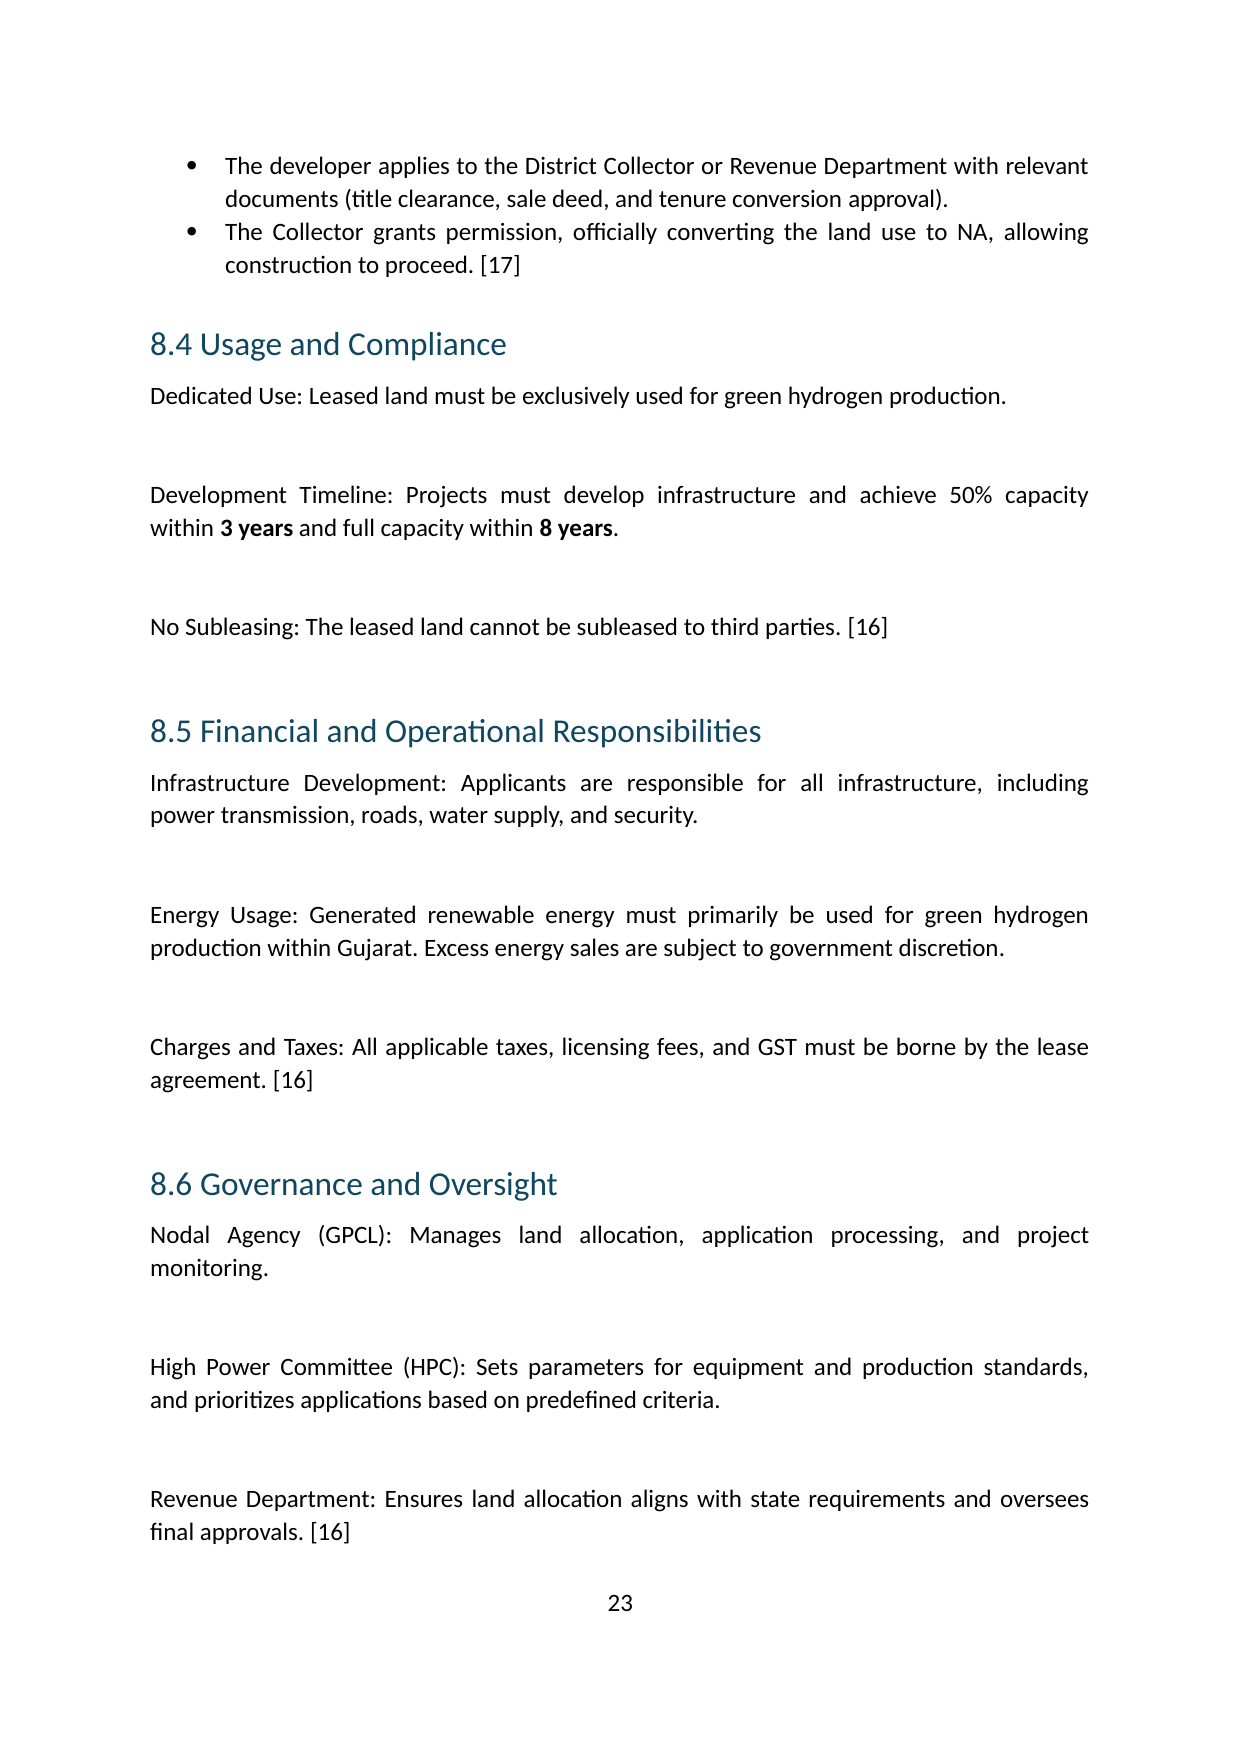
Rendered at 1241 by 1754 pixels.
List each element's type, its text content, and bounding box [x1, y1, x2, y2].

subtitle 8.5 Financial and Operational Responsibilities [150, 710, 1090, 751]
text Infrastructure Development: Applicants are responsible for all infrastructure, including power transmission, roads, water supply, and security. [150, 767, 1090, 830]
subtitle 8.6 Governance and Oversight [150, 1163, 1090, 1204]
text High Power Committee (HPC): Sets parameters for equipment and production standards, and prioritizes applications based on predefined criteria. [150, 1351, 1090, 1415]
text Charges and Taxes: All applicable taxes, licensing fees, and GST must be borne by the lease agreement. [150, 1031, 1090, 1094]
text Revenue Department: Ensures land allocation aligns with state requirements and oversees final approvals. [150, 1483, 1090, 1547]
text Dedicated Use: Leased land must be exclusively used for green hydrogen production. [150, 380, 1090, 410]
text Energy Usage: Generated renewable energy must primarily be used for green hydrogen production within Gujarat. Excess energy sales are subject to government discretion. [150, 899, 1090, 962]
text Development Timeline: Projects must develop infrastructure and achieve 50% capacity within 3 years and full capacity within 8 years. [150, 479, 1090, 542]
subtitle 8.4 Usage and Compliance [150, 323, 1090, 364]
list The Collector grants permission, officially converting the land use to NA, allowing construction to proceed. [187, 216, 1090, 279]
text No Subleasing: The leased land cannot be subleased to third parties. [150, 611, 1090, 642]
text Nodal Agency (GPCL): Manages land allocation, application processing, and project monitoring. [150, 1219, 1090, 1283]
list The developer applies to the District Collector or Revenue Department with relevant documents (title clearance, sale deed, and tenure conversion approval). [187, 150, 1090, 213]
